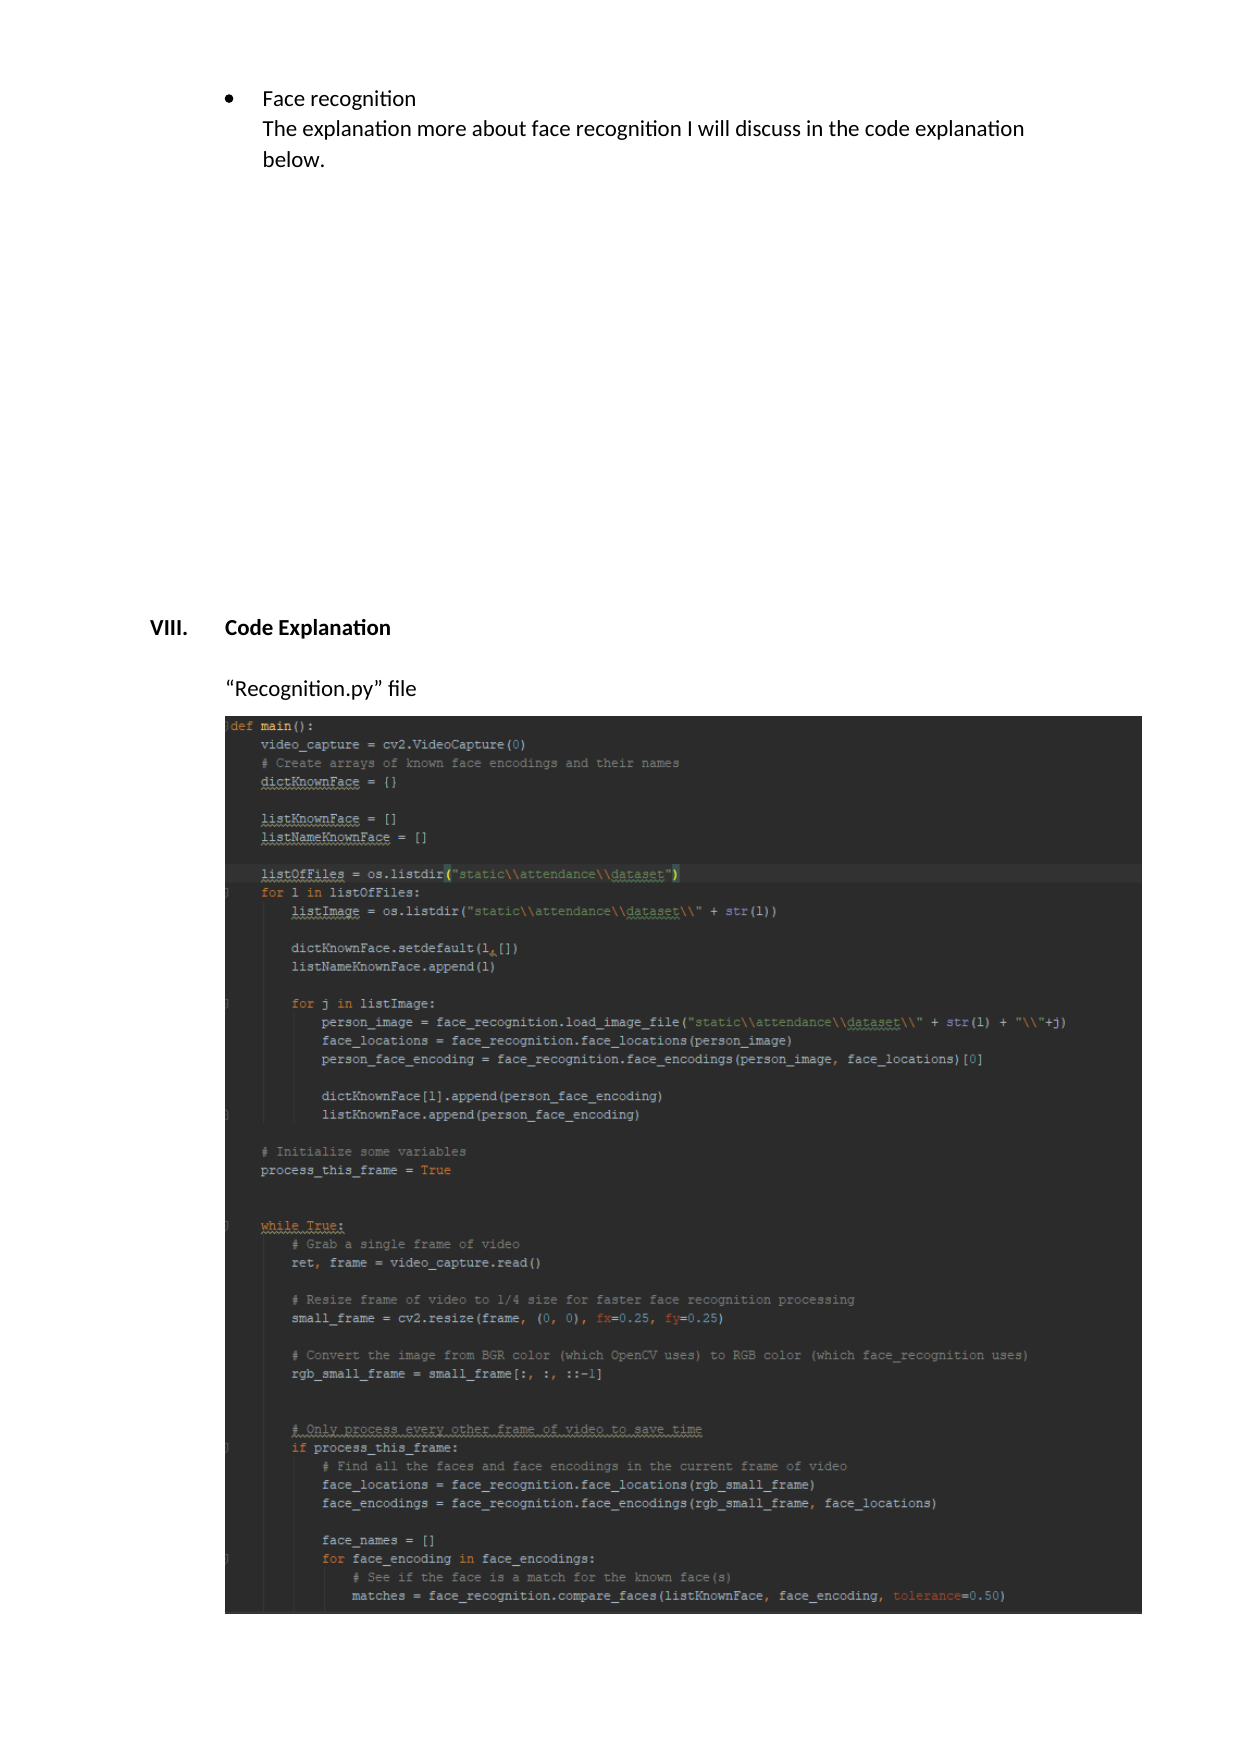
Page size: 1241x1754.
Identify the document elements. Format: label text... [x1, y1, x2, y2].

list “Recognition.py” file [225, 674, 1090, 702]
list Code Explanation [150, 613, 1090, 642]
list The explanation more about face recognition I will discuss in the code explanation below. [262, 114, 1090, 173]
picture [225, 716, 1142, 1614]
list Face recognition [225, 84, 1090, 112]
